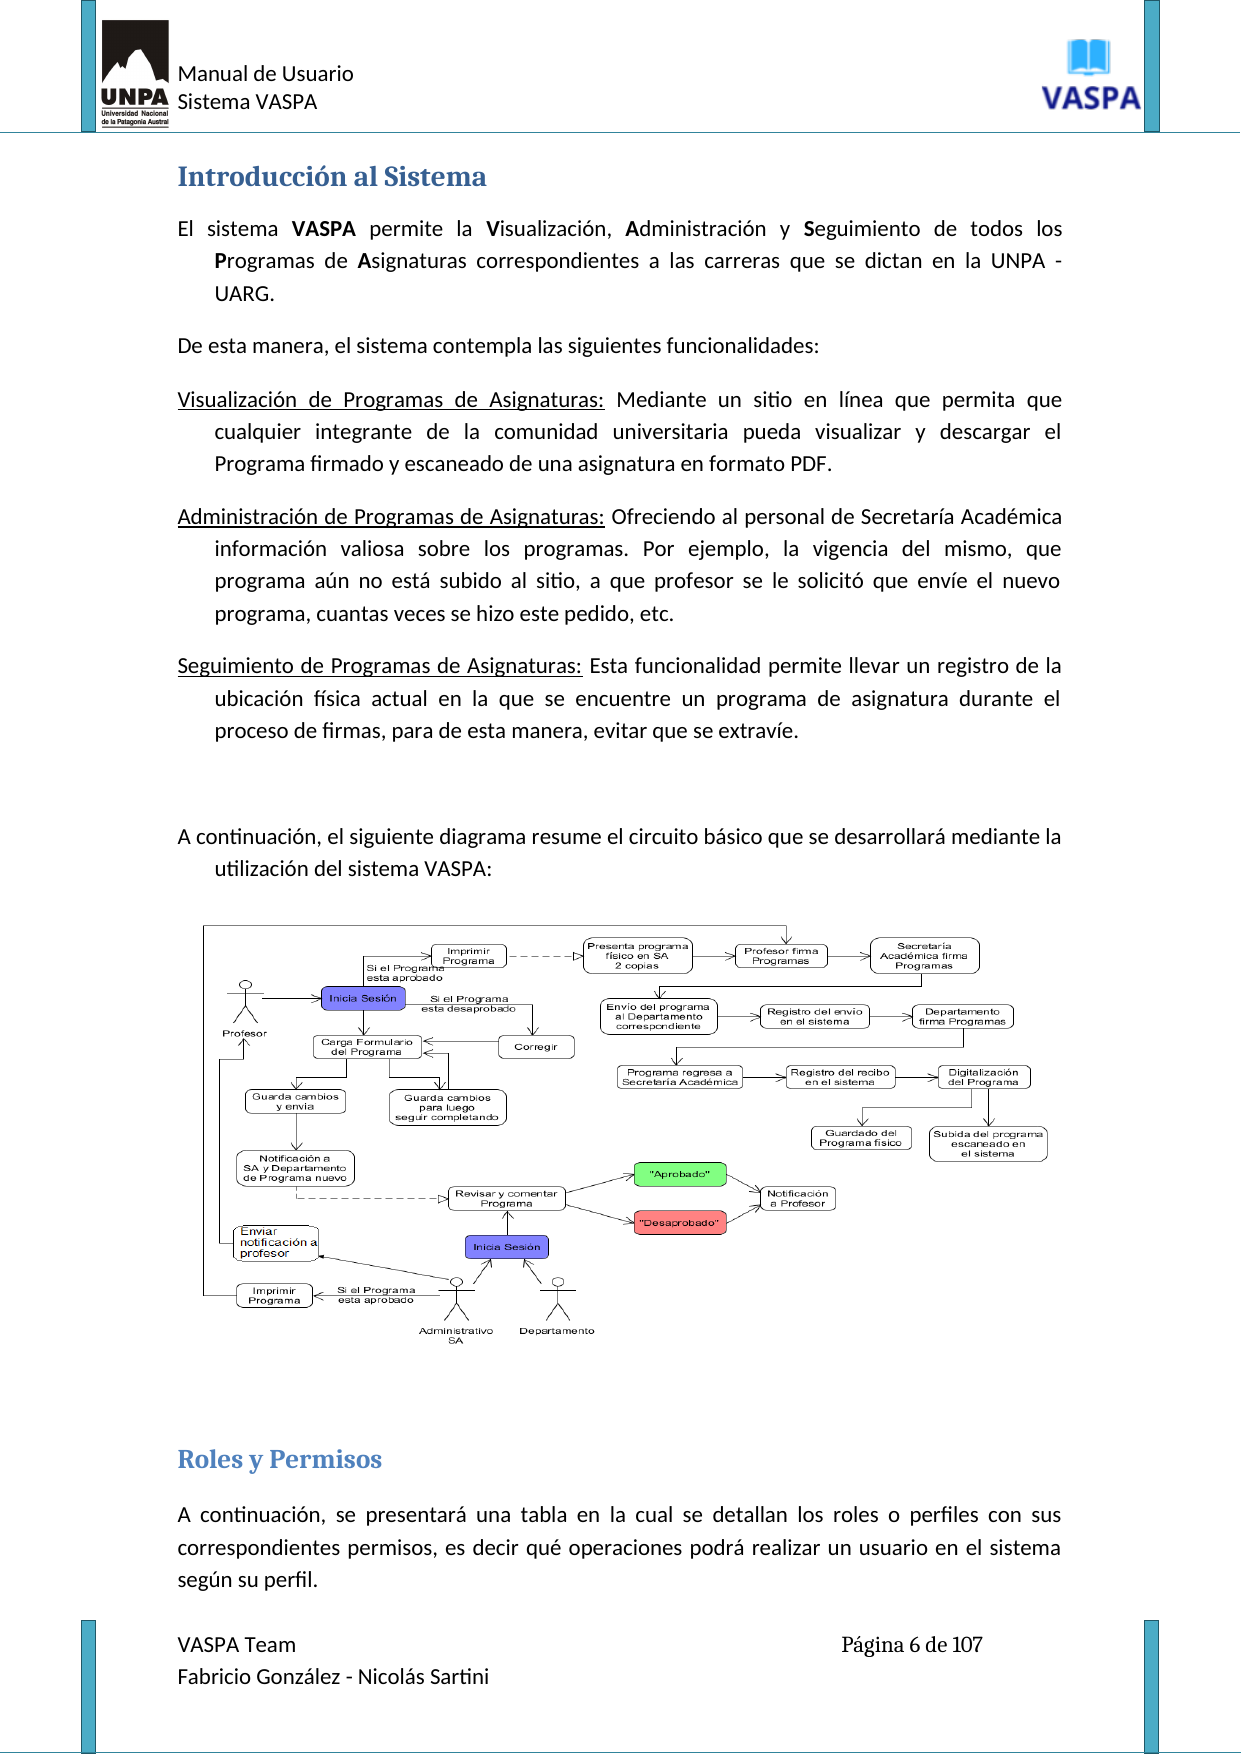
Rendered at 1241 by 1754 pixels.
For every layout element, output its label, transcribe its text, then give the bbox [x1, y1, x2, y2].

text De esta manera, el sistema contempla las siguientes funcionalidades: [177, 332, 1063, 360]
text Administración de Programas de Asignaturas: Ofreciendo al personal de Secretaría Académica información valiosa sobre los programas. Por ejemplo, la vigencia del mismo, que programa aún no está subido al sitio, a que profesor se le solicitó que envíe el nuevo programa, cuantas veces se hizo este pedido, etc. [177, 502, 1063, 627]
picture [1036, 19, 1146, 129]
text Seguimiento de Programas de Asignaturas: Esta funcionalidad permite llevar un registro de la ubicación física actual en la que se encuentre un programa de asignatura durante el proceso de firmas, para de esta manera, evitar que se extravíe. [177, 652, 1063, 744]
picture [177, 907, 1063, 1362]
picture [100, 18, 170, 129]
text Roles y Permisos [177, 1444, 1063, 1475]
text Introducción al Sistema [177, 160, 1063, 193]
text Visualización de Programas de Asignaturas: Mediante un sitio en línea que permita que cualquier integrante de la comunidad universitaria pueda visualizar y descargar el Programa firmado y escaneado de una asignatura en formato PDF. [177, 385, 1063, 477]
text A continuación, se presentará una tabla en la cual se detallan los roles o perfiles con sus correspondientes permisos, es decir qué operaciones podrá realizar un usuario en el sistema según su perfil. [177, 1501, 1063, 1593]
text A continuación, el siguiente diagrama resume el circuito básico que se desarrollará mediante la utilización del sistema VASPA: [177, 822, 1063, 882]
text El sistema VASPA permite la Visualización, Administración y Seguimiento de todos los Programas de Asignaturas correspondientes a las carreras que se dictan en la UNPA - UARG. [177, 214, 1063, 307]
